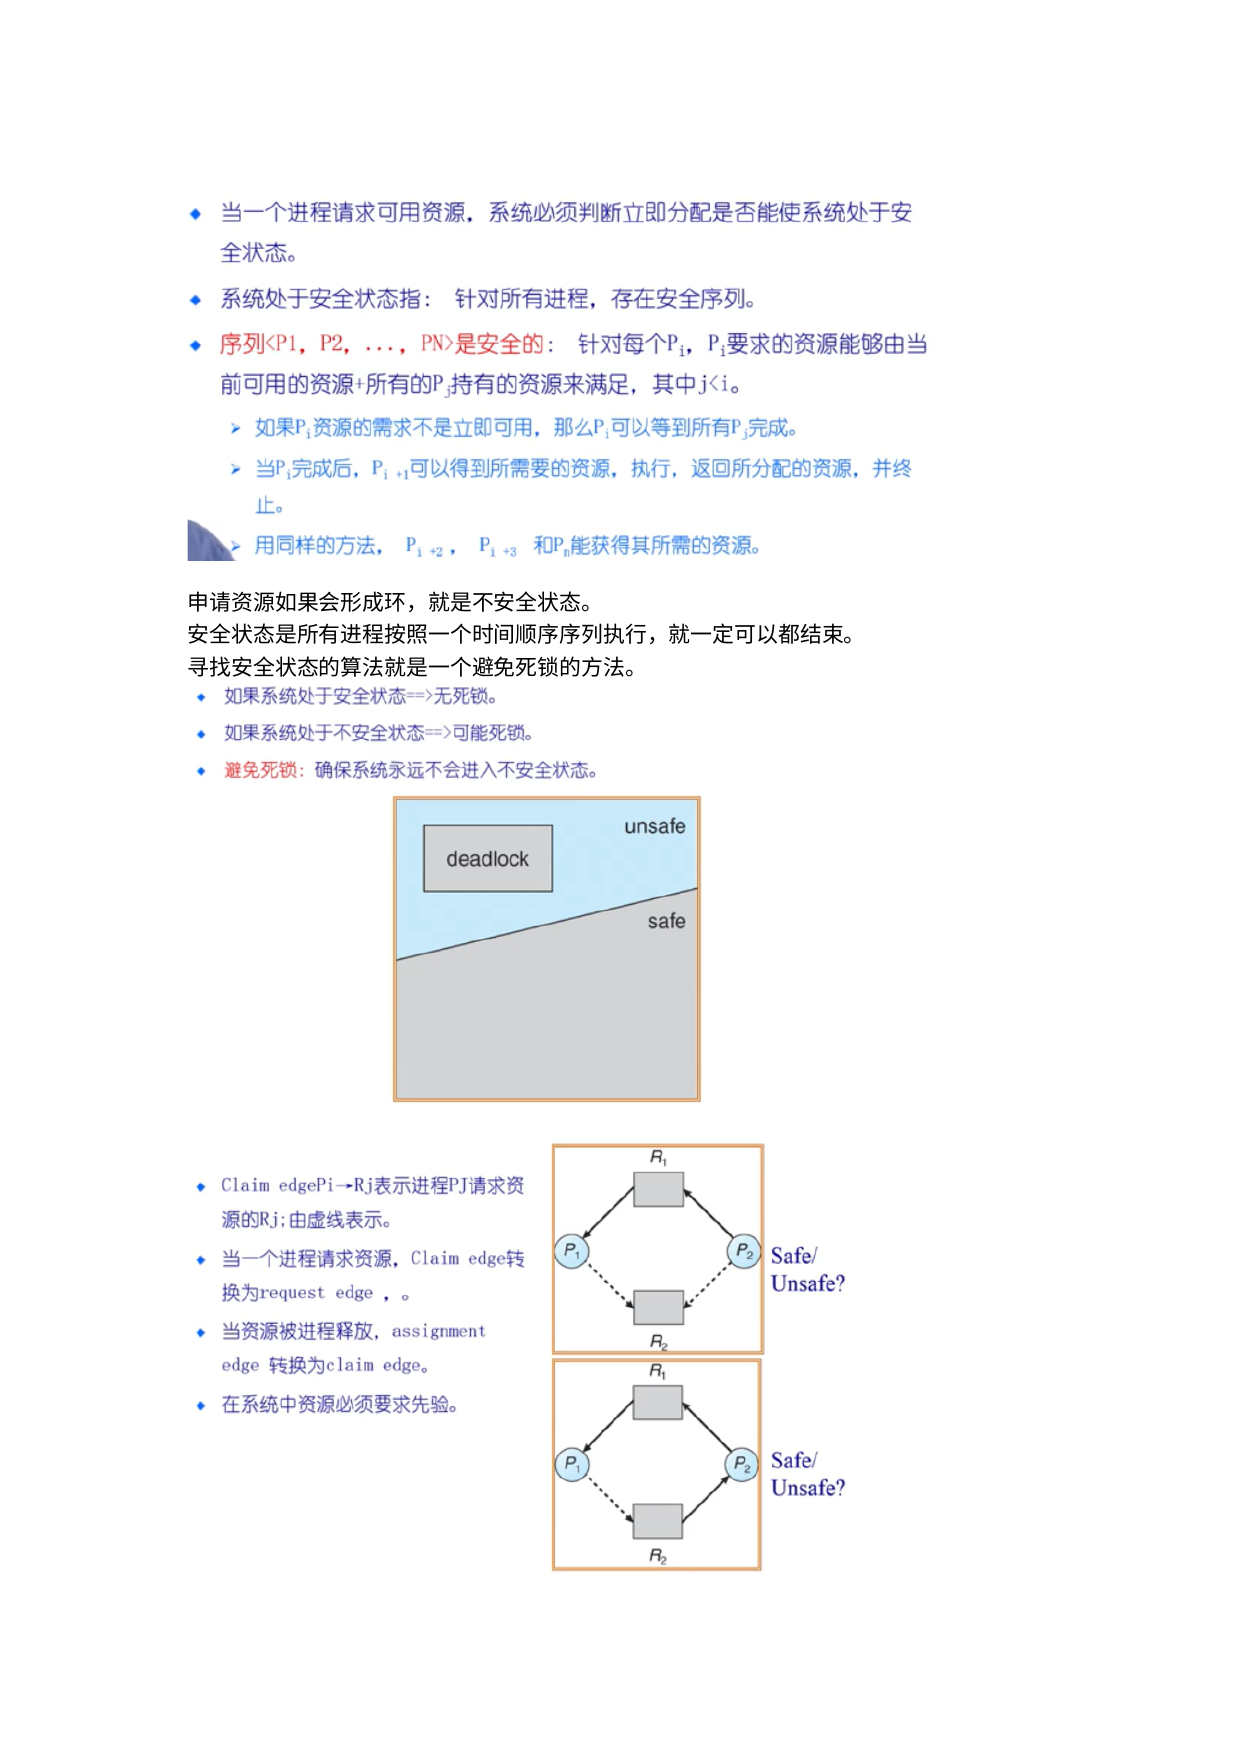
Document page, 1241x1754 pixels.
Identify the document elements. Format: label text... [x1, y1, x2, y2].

text 寻找安全状态的算法就是一个避免死锁的方法。 [187, 649, 1053, 682]
picture [187, 1137, 851, 1577]
text 安全状态是所有进程按照一个时间顺序序列执行，就一定可以都结束。 [187, 617, 1053, 649]
text 申请资源如果会形成环，就是不安全状态。 [187, 584, 1053, 617]
picture [187, 194, 936, 561]
picture [187, 682, 708, 1112]
